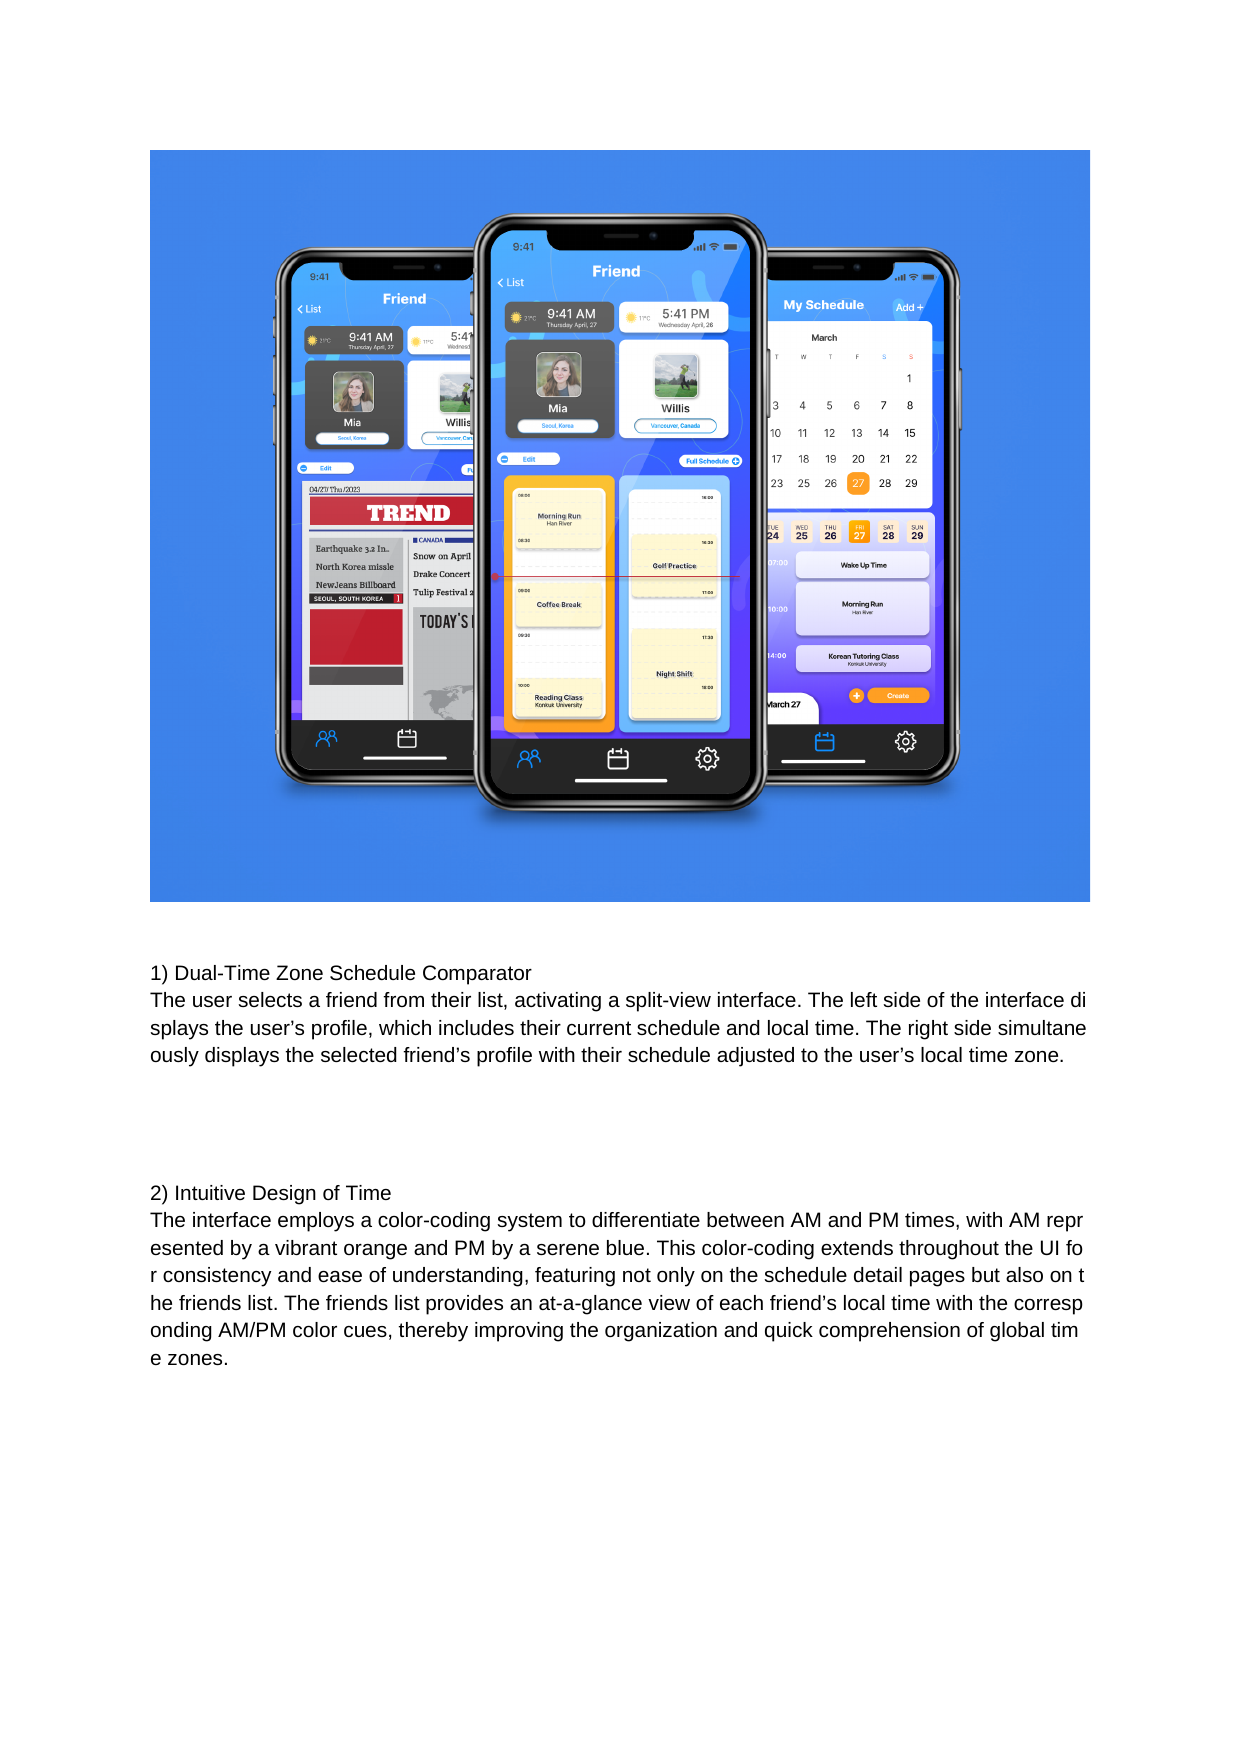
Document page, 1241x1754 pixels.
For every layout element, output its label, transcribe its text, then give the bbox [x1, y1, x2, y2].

text The interface employs a color-coding system to differentiate between AM and PM times, with AM represented by a vibrant orange and PM by a serene blue. This color-coding extends throughout the UI for consistency and ease of understanding, featuring not only on the schedule detail pages but also on the friends list. The friends list provides an at-a-glance view of each friend’s local time with the corresponding AM/PM color cues, thereby improving the organization and quick comprehension of global time zones. [150, 1208, 1090, 1369]
picture [150, 150, 1091, 902]
text 2) Intuitive Design of Time [150, 1181, 1090, 1204]
text The user selects a friend from their list, activating a split-view interface. The left side of the interface displays the user’s profile, which includes their current schedule and local time. The right side simultaneously displays the selected friend’s profile with their schedule adjusted to the user’s local time zone. [150, 988, 1090, 1067]
text 1) Dual-Time Zone Schedule Comparator [150, 961, 1090, 984]
